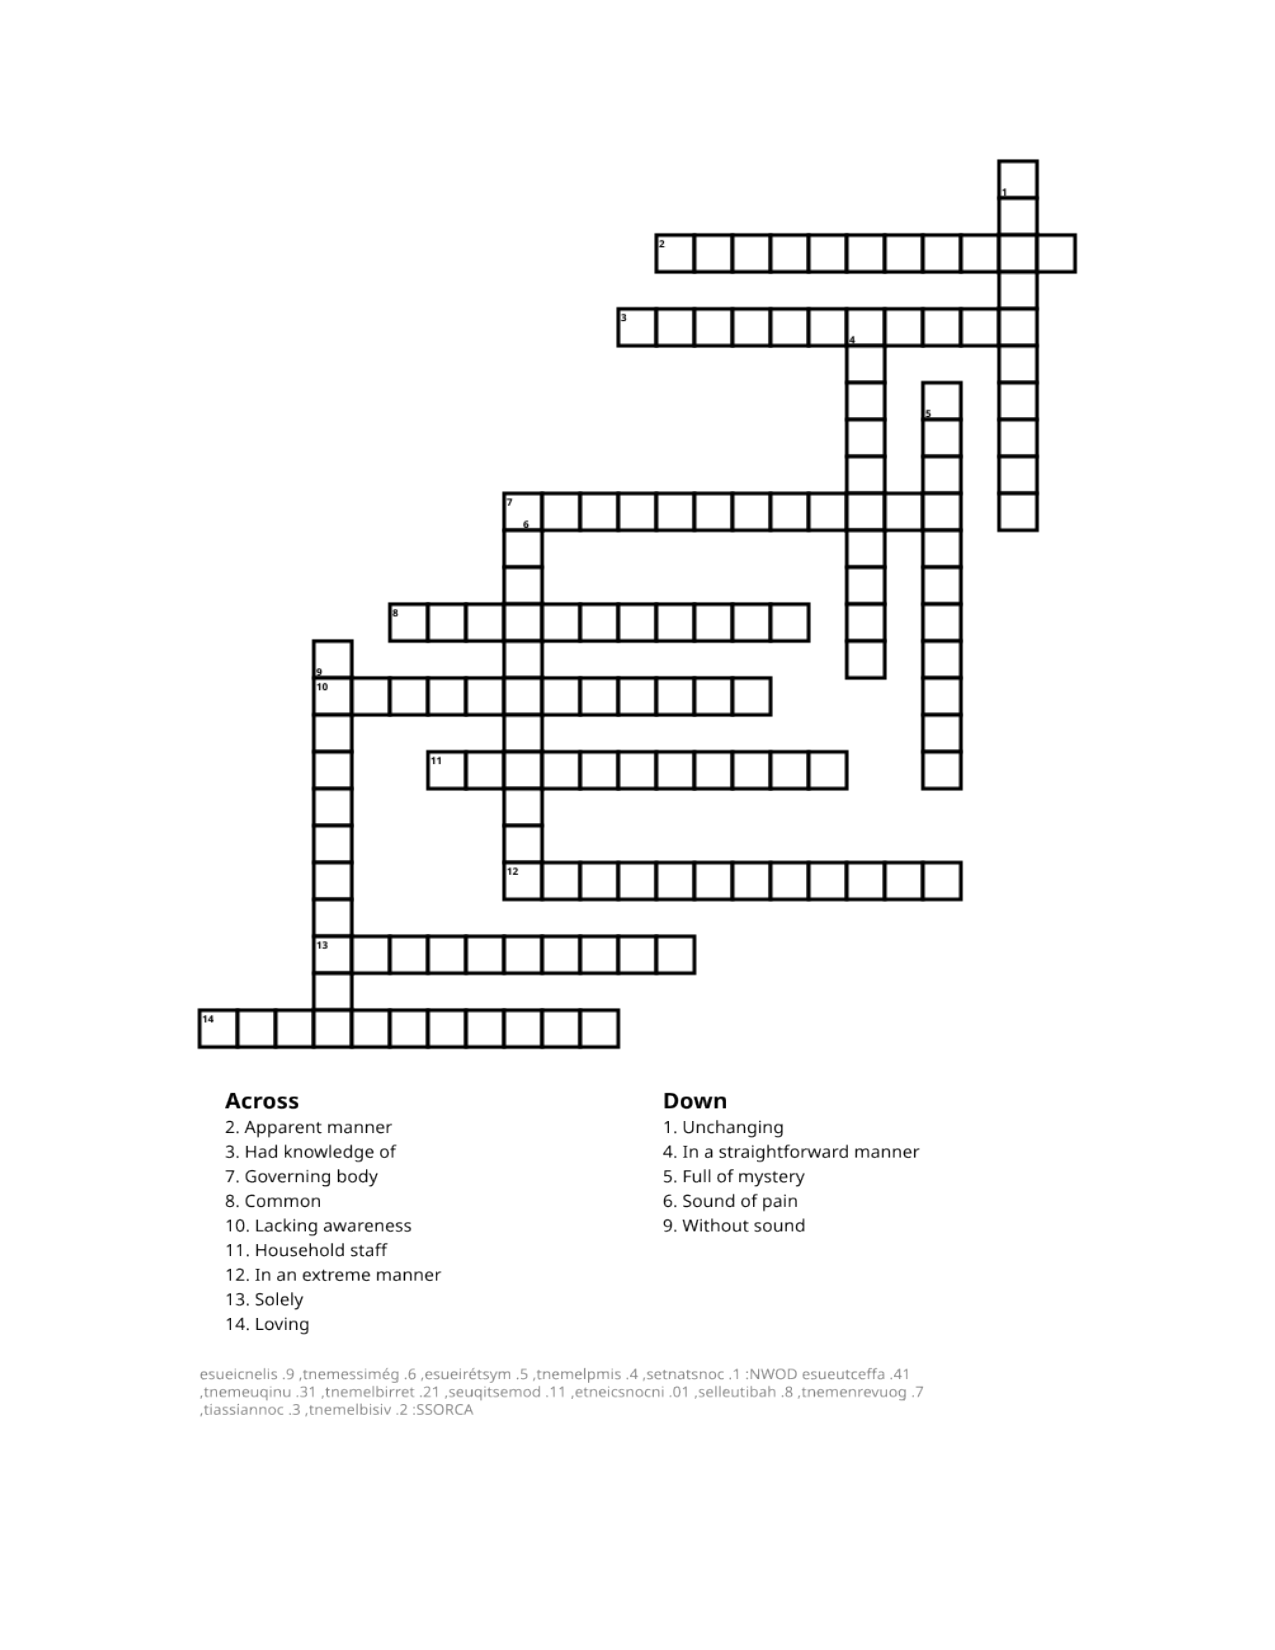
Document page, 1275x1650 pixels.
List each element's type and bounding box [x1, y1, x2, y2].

picture [187, 150, 1088, 1500]
